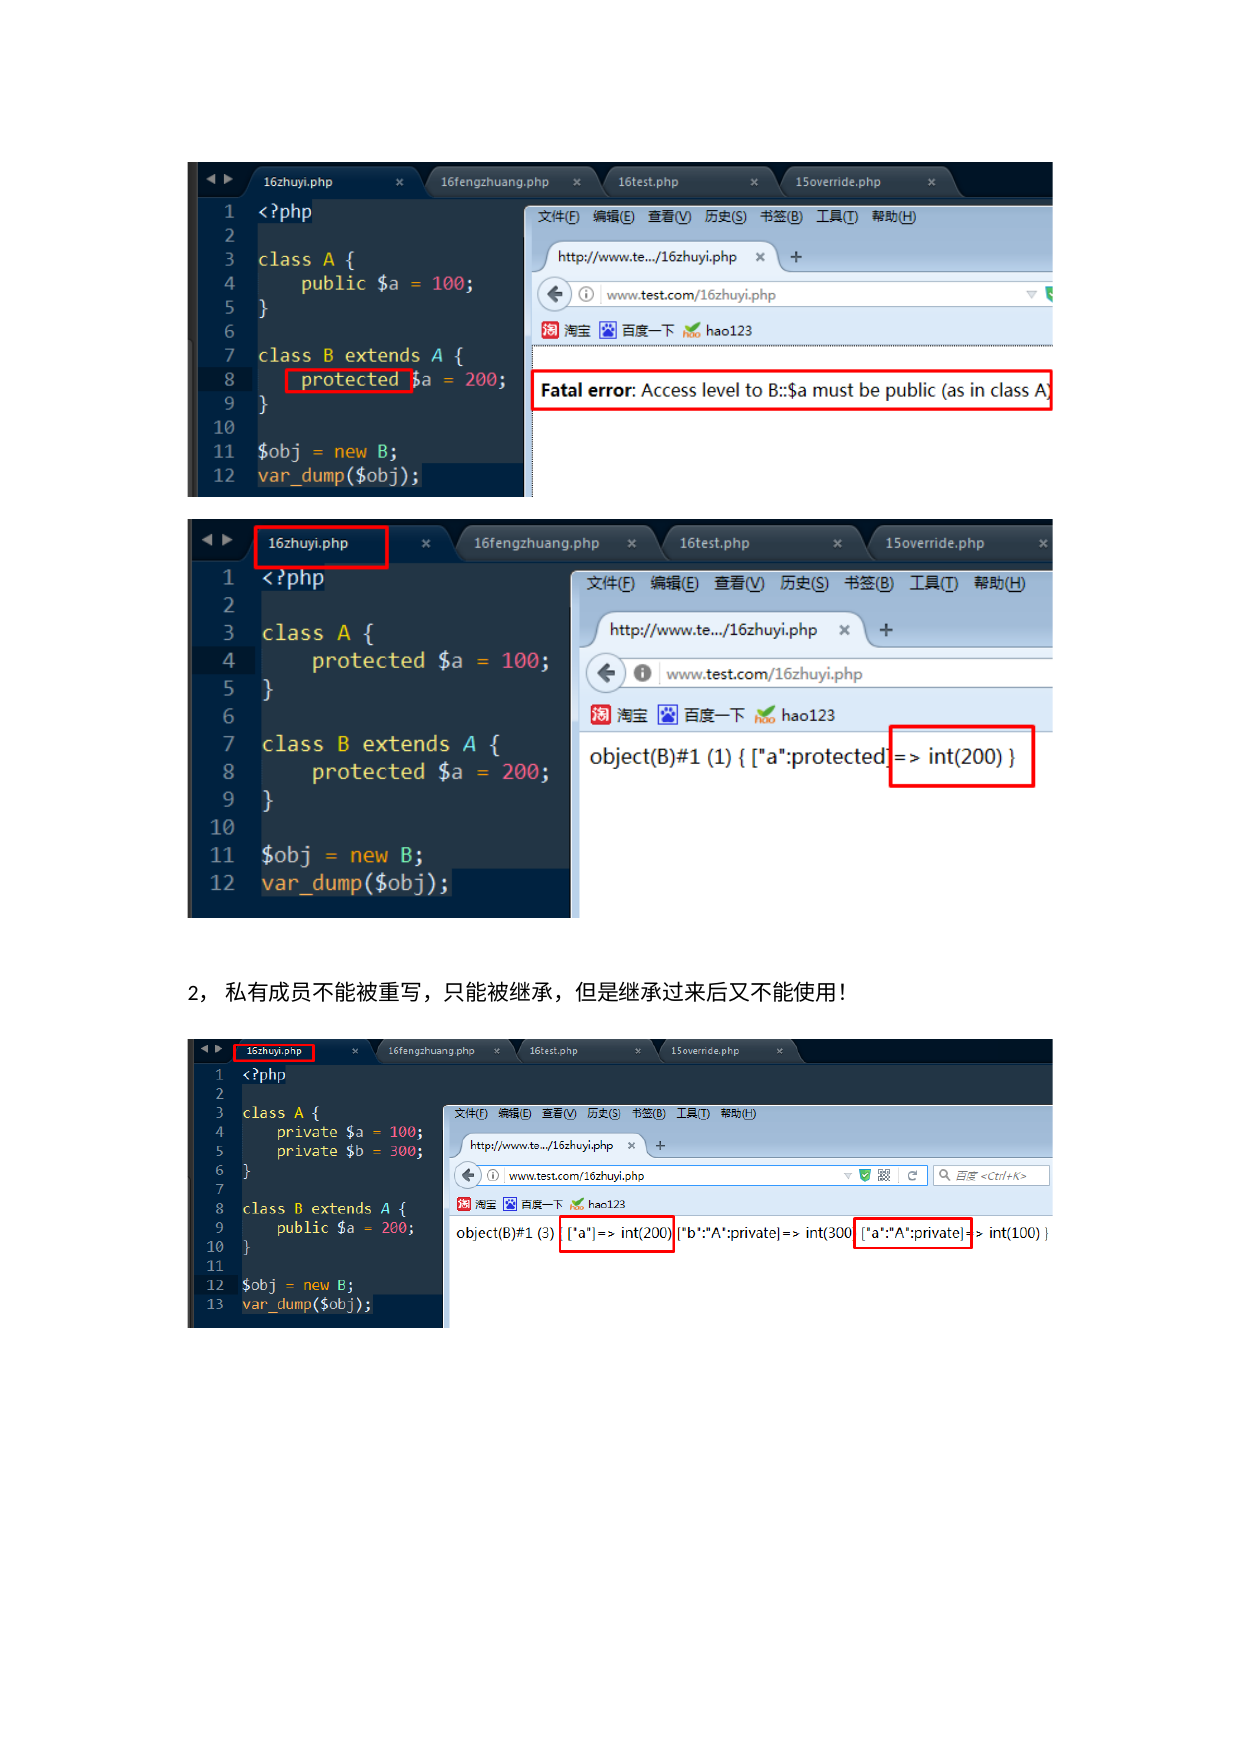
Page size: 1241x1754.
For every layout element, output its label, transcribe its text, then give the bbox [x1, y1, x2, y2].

picture [187, 162, 1053, 497]
picture [187, 519, 1053, 918]
list 私有成员不能被重写，只能被继承，但是继承过来后又不能使用！ [187, 974, 1053, 1007]
picture [187, 1039, 1053, 1328]
